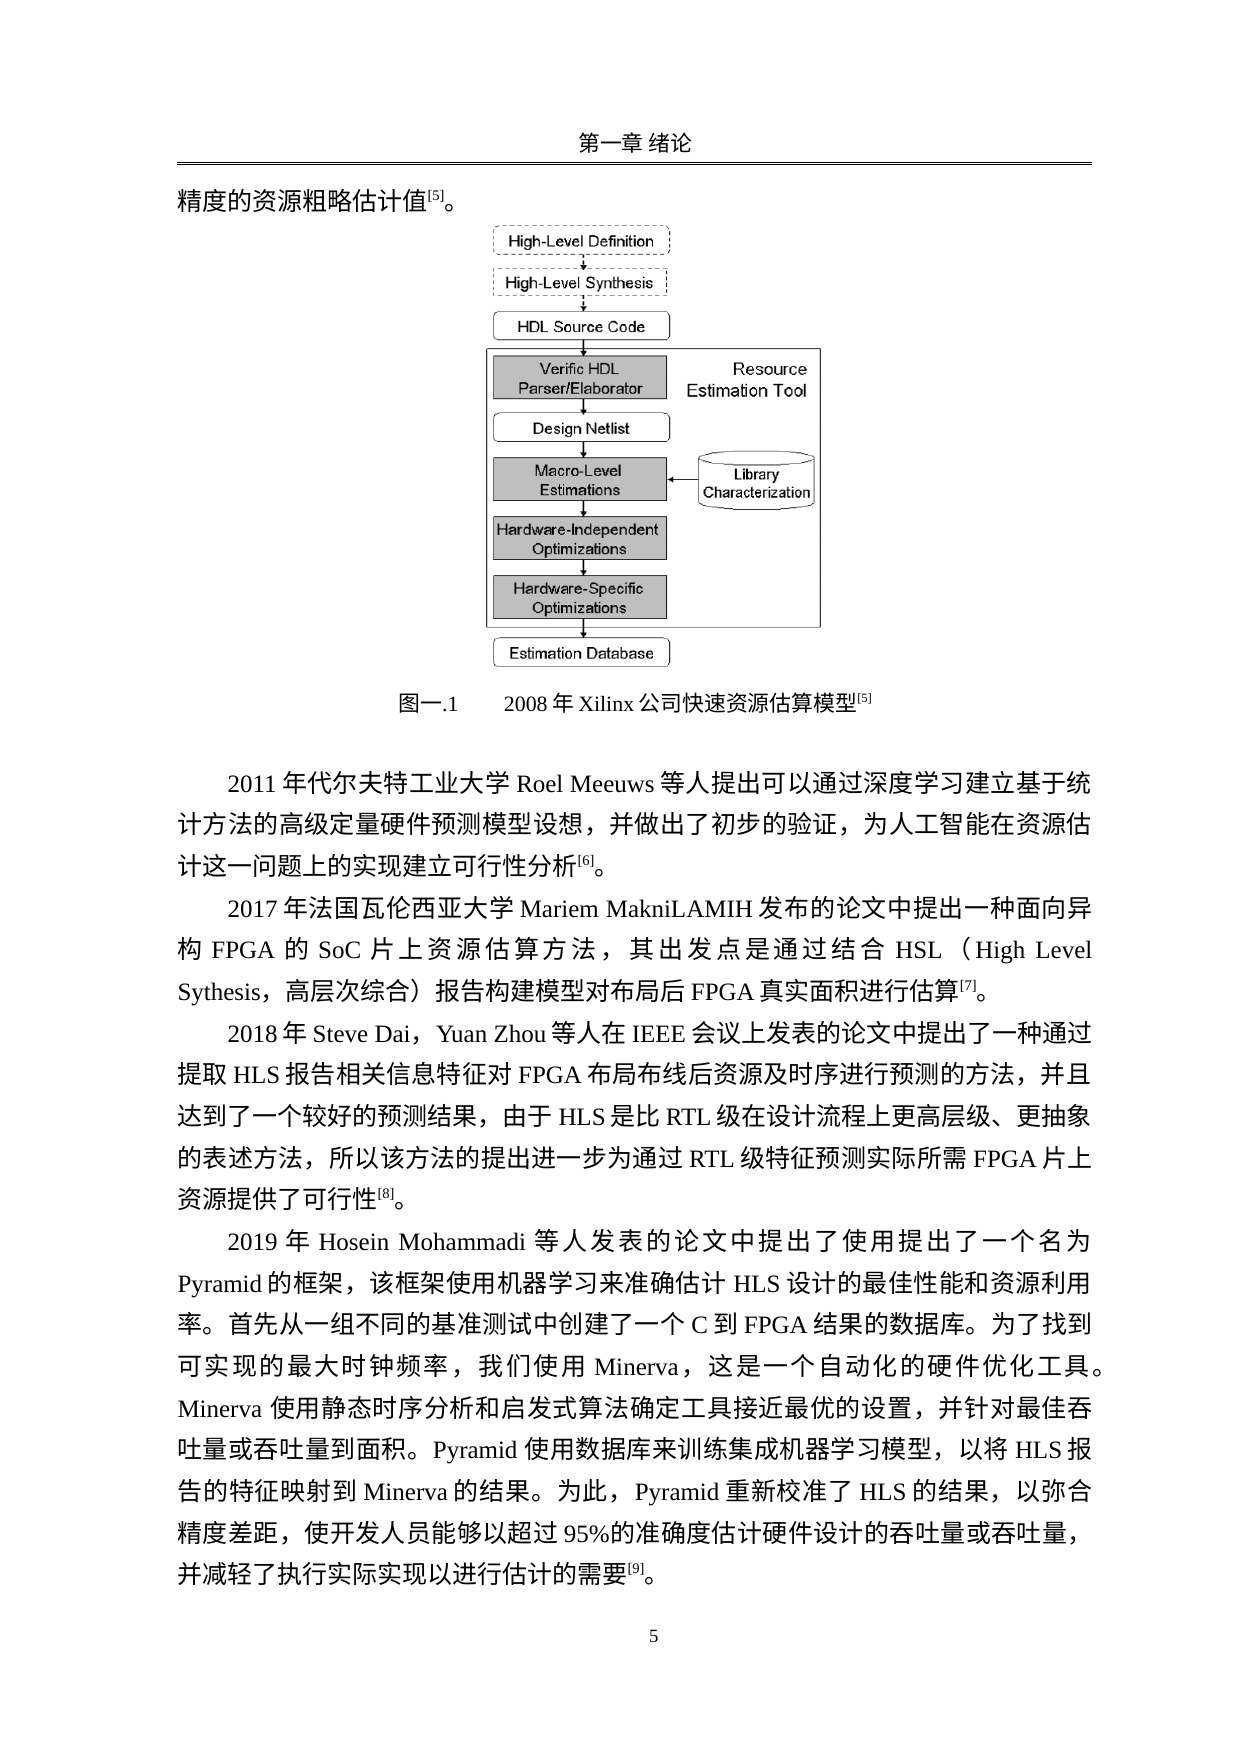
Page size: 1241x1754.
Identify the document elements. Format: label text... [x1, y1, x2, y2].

text 2008年Xilinx公司快速资源估算模型[15] [177, 686, 1092, 718]
text 2011年代尔夫特工业大学Roel Meeuws等人提出可以通过深度学习建立基于统计方法的高级定量硬件预测模型设想，并做出了初步的验证，为人工智能在资源估计这一问题上的实现建立可行性分析[6]。 [177, 759, 1092, 884]
text 2019年Hosein Mohammadi等人发表的论文中提出了使用提出了一个名为Pyramid的框架，该框架使用机器学习来准确估计HLS设计的最佳性能和资源利用率。首先从一组不同的基准测试中创建了一个C到FPGA结果的数据库。为了找到可实现的最大时钟频率，我们使用Minerva，这是一个自动化的硬件优化工具。Minerva 使用静态时序分析和启发式算法确定工具接近最优的设置，并针对最佳吞吐量或吞吐量到面积。Pyramid 使用数据库来训练集成机器学习模型，以将HLS报告的特征映射到Minerva的结果。为此，Pyramid重新校准了HLS的结果，以弥合精度差距，使开发人员能够以超过95%的准确度估计硬件设计的吞吐量或吞吐量，并减轻了执行实际实现以进行估计的需要[9]。 [177, 1217, 1092, 1592]
text 2017年法国瓦伦西亚大学Mariem MakniLAMIH发布的论文中提出一种面向异构FPGA的SoC片上资源估算方法，其出发点是通过结合HSL（High Level Sythesis，高层次综合）报告构建模型对布局后FPGA真实面积进行估算[7]。 [177, 884, 1092, 1009]
picture [478, 218, 842, 674]
text 2018年Steve Dai，Yuan Zhou等人在IEEE会议上发表的论文中提出了一种通过提取HLS报告相关信息特征对FPGA布局布线后资源及时序进行预测的方法，并且达到了一个较好的预测结果，由于HLS是比RTL级在设计流程上更高层级、更抽象的表述方法，所以该方法的提出进一步为通过RTL级特征预测实际所需FPGA片上资源提供了可行性[8]。 [177, 1009, 1092, 1217]
